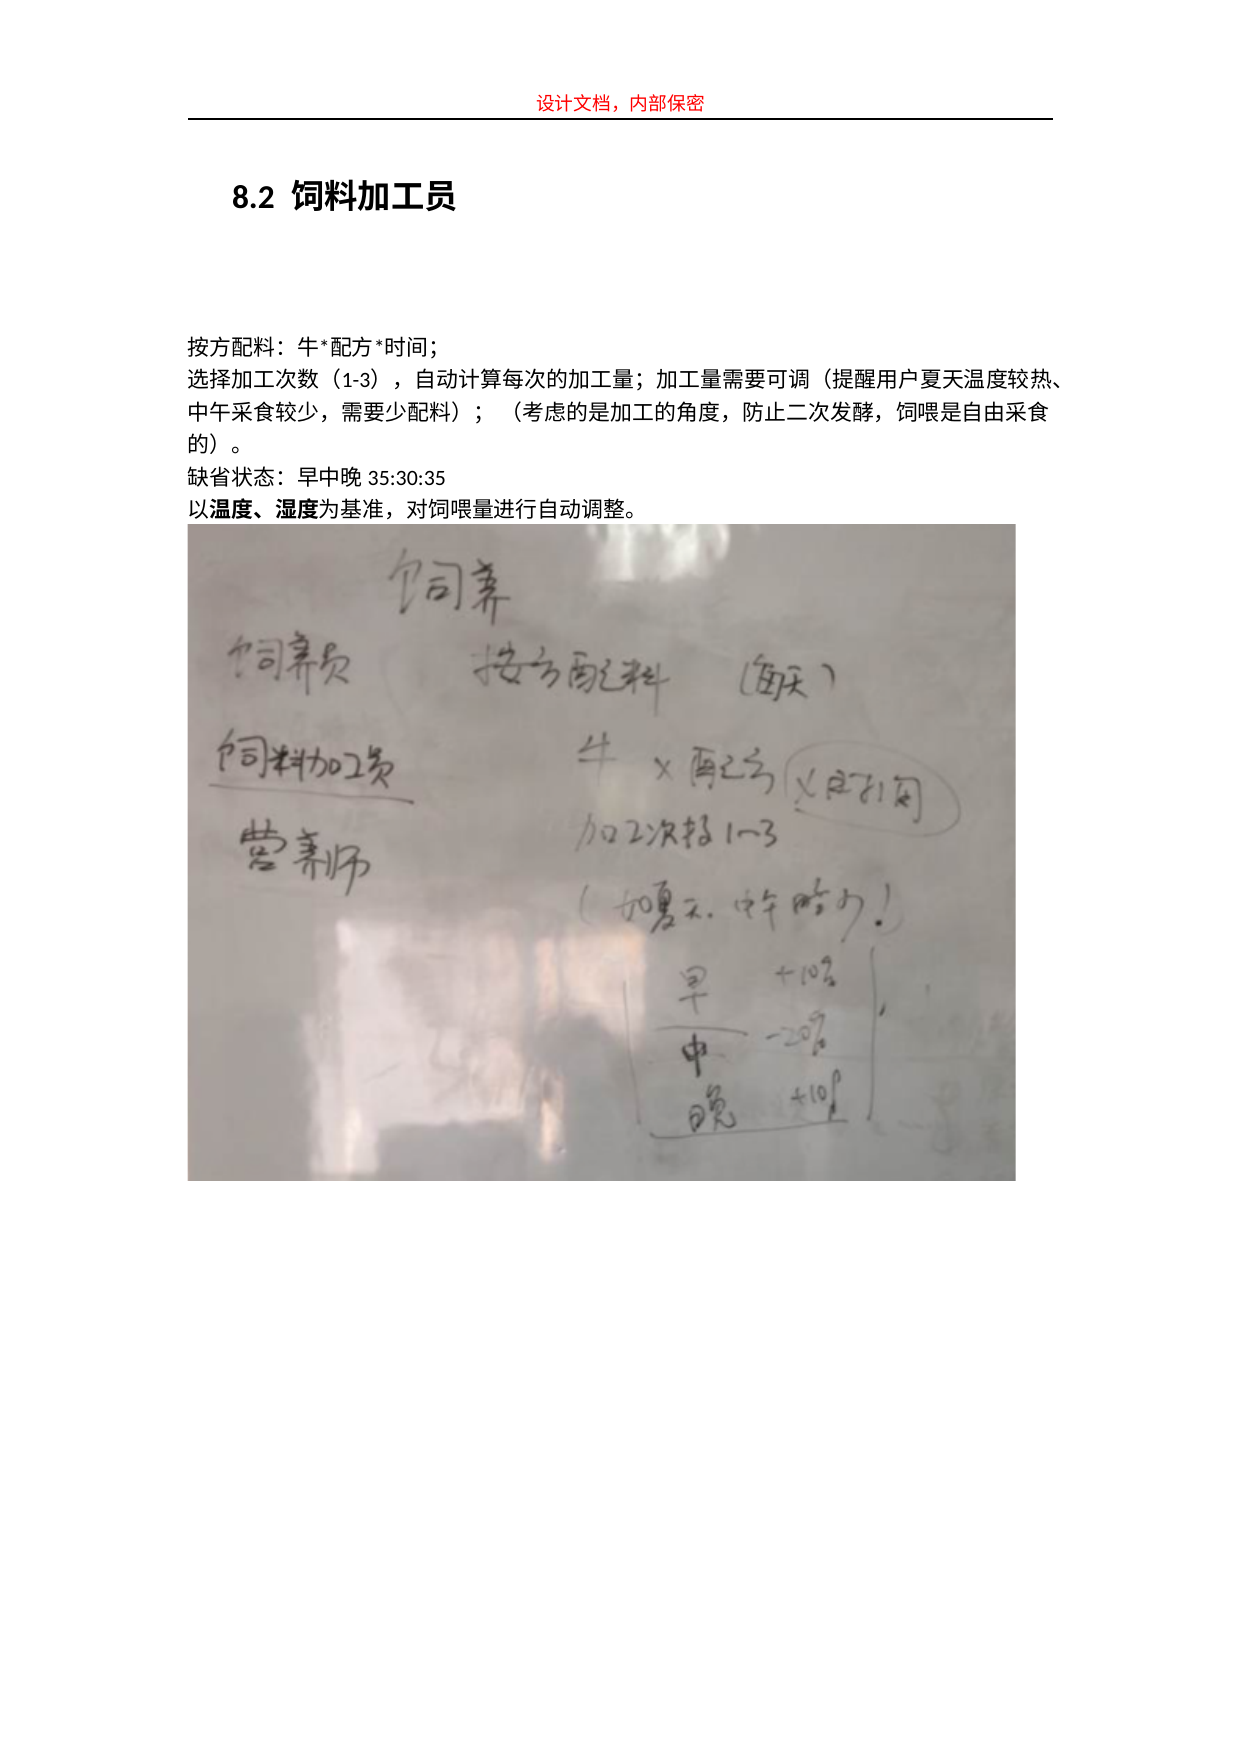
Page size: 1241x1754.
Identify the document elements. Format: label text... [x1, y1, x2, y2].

picture [187, 524, 1016, 1181]
text 选择加工次数（1-3），自动计算每次的加工量；加工量需要可调（提醒用户夏天温度较热、中午采食较少，需要少配料）； （考虑的是加工的角度，防止二次发酵，饲喂是自由采食的）。 [187, 362, 1053, 459]
subtitle 饲料加工员 [232, 162, 1053, 227]
text 按方配料：牛*配方*时间； [187, 329, 1053, 362]
text 以温度、湿度为基准，对饲喂量进行自动调整。 [187, 492, 1053, 524]
text 缺省状态：早中晚 35:30:35 [187, 459, 1053, 492]
